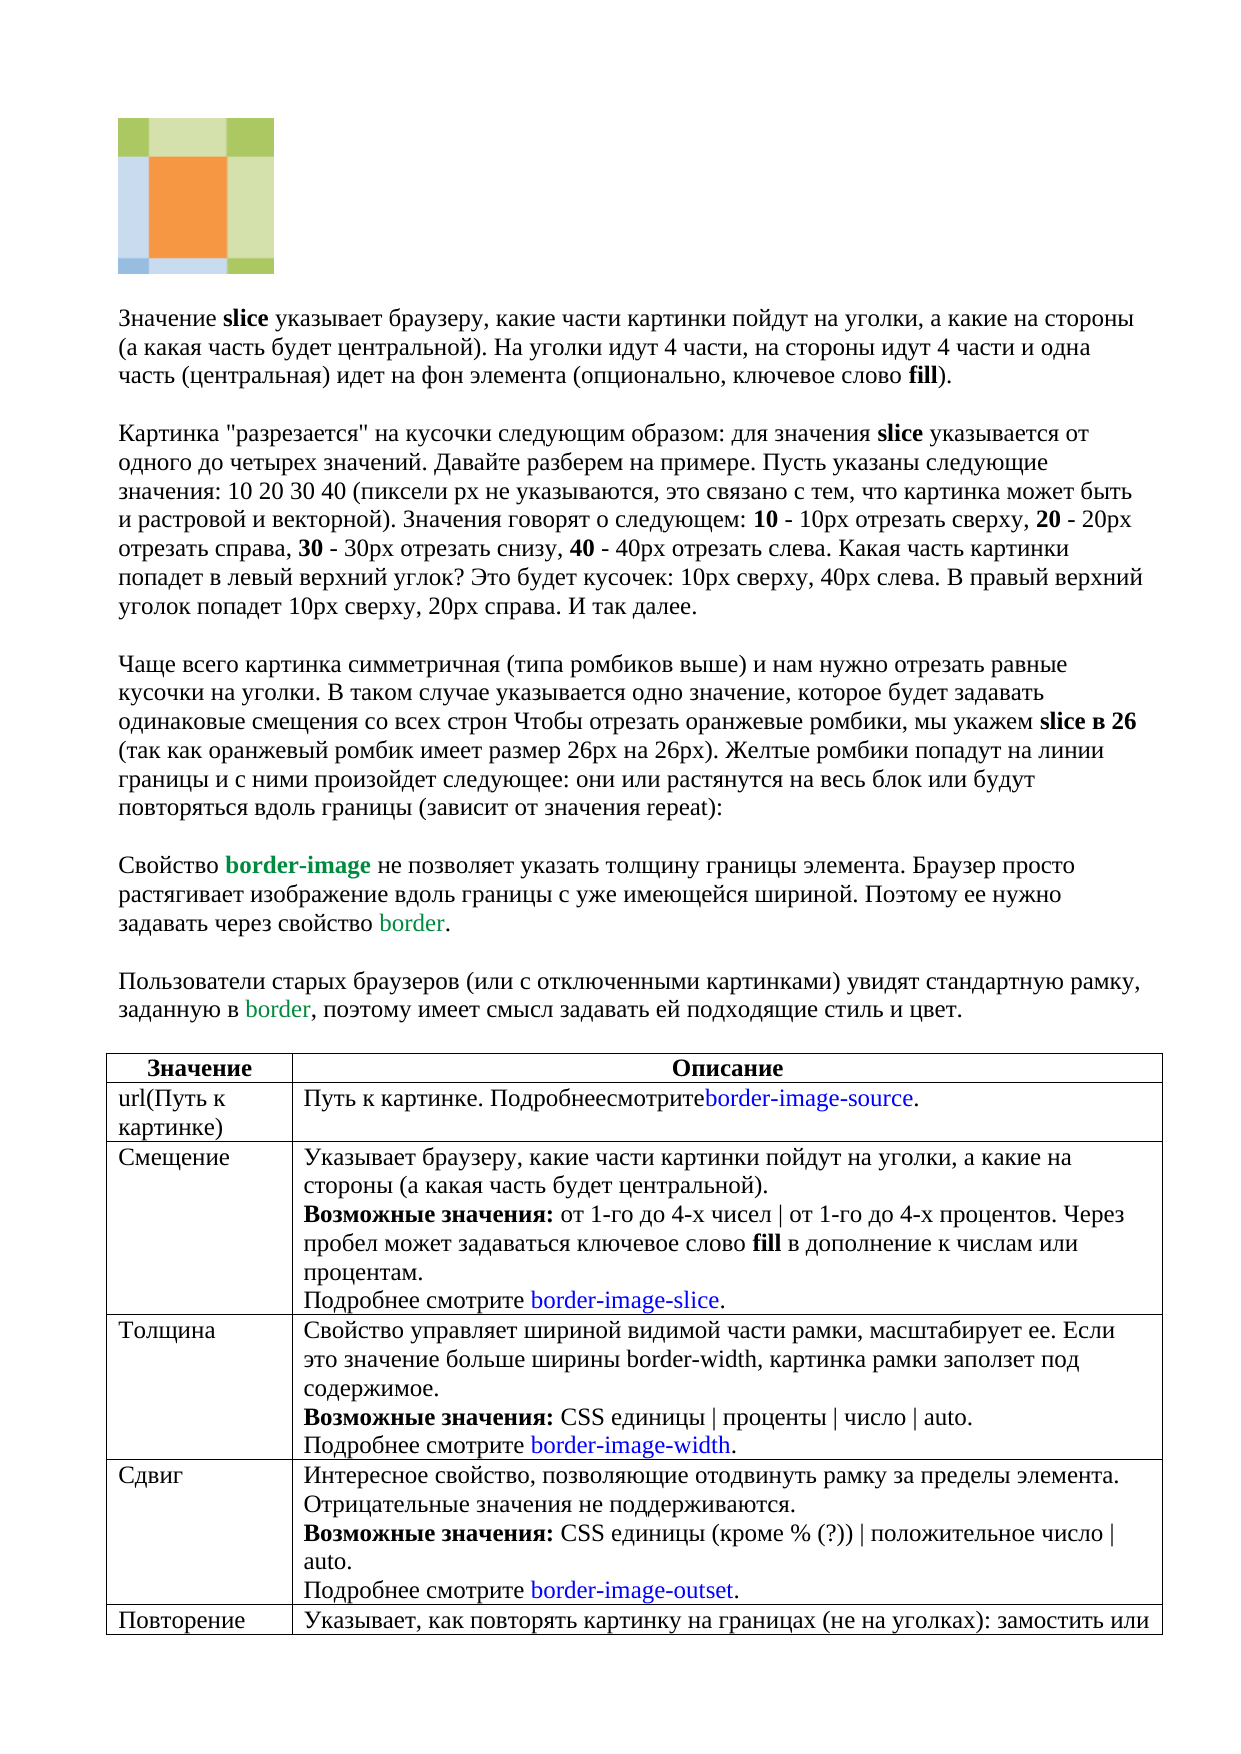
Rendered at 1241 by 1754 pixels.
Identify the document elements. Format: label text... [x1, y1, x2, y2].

table_cell Толщина [107, 1315, 292, 1459]
table_cell Интересное свойство, позволяющие отодвинуть рамку за пределы элемента. Отрицательные значения не поддерживаются. Возможные значения: CSS единицы (кроме % (?)) | положительное число | auto. Подробнее смотрите border-image-outset. [293, 1460, 1162, 1604]
text Картинка "разрезается" на кусочки следующим образом: для значения slice указывается от одного до четырех значений. Давайте разберем на примере. Пусть указаны следующие значения: 10 20 30 40 (пиксели px не указываются, это связано с тем, что картинка может быть и растровой и векторной). Значения говорят о следующем: 10 - 10px отрезать сверху, 20 - 20px отрезать справа, 30 - 30px отрезать снизу, 40 - 40px отрезать слева. Какая часть картинки попадет в левый верхний углок? Это будет кусочек: 10px сверху, 40px слева. В правый верхний уголок попадет 10px сверху, 20px справа. И так далее. [118, 418, 1152, 619]
table_cell Повторение [107, 1605, 292, 1634]
text Свойство border-image не позволяет указать толщину границы элемента. Браузер просто растягивает изображение вдоль границы с уже имеющейся шириной. Поэтому ее нужно задавать через свойство border. [118, 850, 1152, 937]
text Пользователи старых браузеров (или с отключенными картинками) увидят стандартную рамку, заданную в border, поэтому имеет смысл задавать ей подходящие стиль и цвет. [118, 966, 1152, 1023]
text Значение slice указывает браузеру, какие части картинки пойдут на уголки, а какие на стороны (а какая часть будет центральной). На уголки идут 4 части, на стороны идут 4 части и одна часть (центральная) идет на фон элемента (опционально, ключевое слово fill). [118, 303, 1152, 389]
table_cell Свойство управляет шириной видимой части рамки, масштабирует ее. Если это значение больше ширины border-width, картинка рамки заползет под содержимое. Возможные значения: CSS единицы | проценты | число | auto. Подробнее смотрите border-image-width. [293, 1315, 1162, 1459]
table_header Описание [293, 1054, 1162, 1082]
table_cell Путь к картинке. Подробнеесмотритеborder-image-source. [293, 1083, 1162, 1141]
table_cell Указывает браузеру, какие части картинки пойдут на уголки, а какие на стороны (а какая часть будет центральной). Возможные значения: от 1-го до 4-х чисел | от 1-го до 4-х процентов. Через пробел может задаваться ключевое слово fill в дополнение к числам или процентам. Подробнее смотрите border-image-slice. [293, 1142, 1162, 1314]
table_cell Сдвиг [107, 1460, 292, 1604]
text Чаще всего картинка симметричная (типа ромбиков выше) и нам нужно отрезать равные кусочки на уголки. В таком случае указывается одно значение, которое будет задавать одинаковые смещения со всех строн Чтобы отрезать оранжевые ромбики, мы укажем slice в 26 (так как оранжевый ромбик имеет размер 26px на 26px). Желтые ромбики попадут на линии границы и с ними произойдет следующее: они или растянутся на весь блок или будут повторяться вдоль границы (зависит от значения repeat): [118, 649, 1152, 821]
table_cell url(Путь к картинке) [107, 1083, 292, 1141]
picture [118, 118, 274, 274]
table_header Значение [107, 1054, 292, 1082]
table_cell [293, 1605, 1162, 1634]
table_cell Смещение [107, 1142, 292, 1314]
